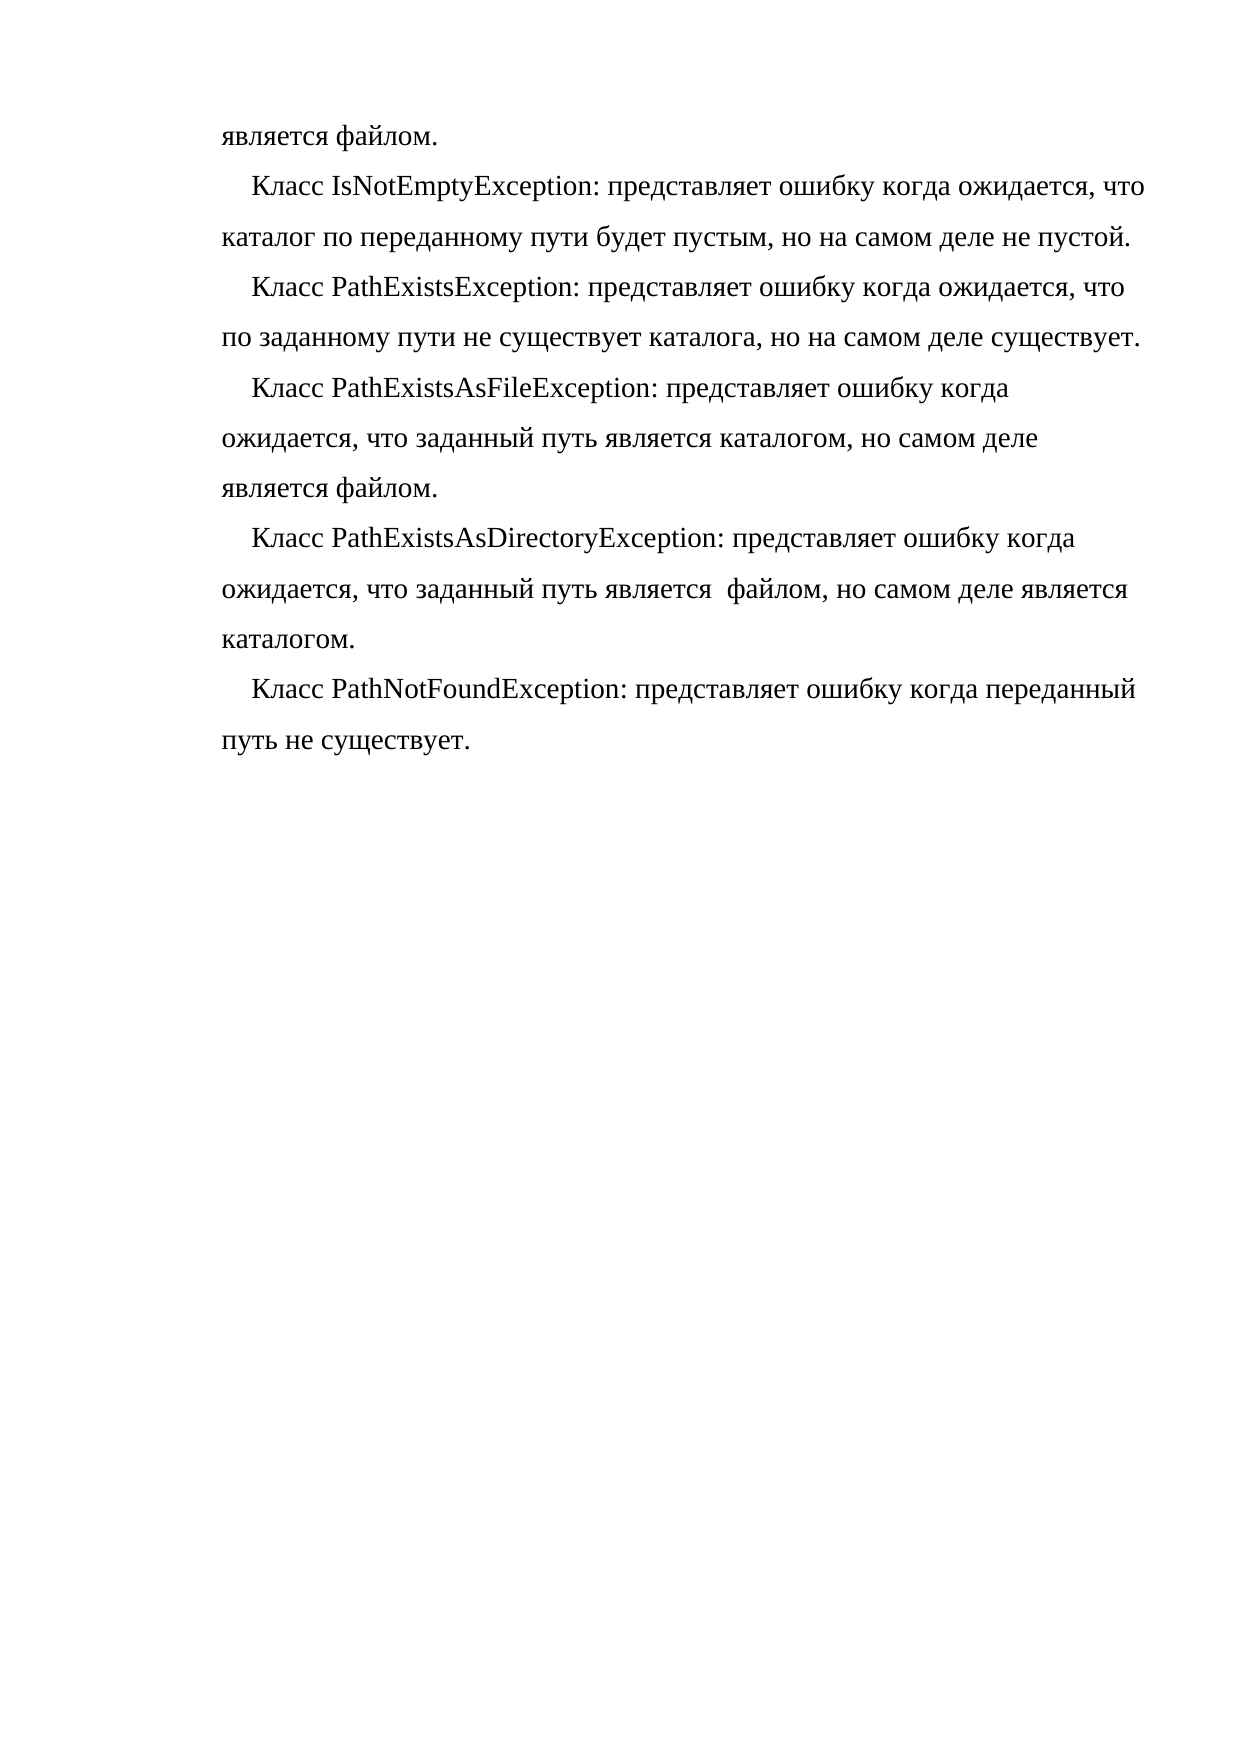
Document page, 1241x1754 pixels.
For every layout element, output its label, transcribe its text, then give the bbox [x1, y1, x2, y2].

text Класс PathNotFoundException: представляет ошибку когда переданный путь не существует. [221, 672, 1152, 755]
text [221, 118, 1152, 152]
text Класс PathExistsAsFileException: представляет ошибку когда ожидается, что заданный путь является каталогом, но самом деле является файлом. [221, 370, 1152, 504]
text Класс PathExistsAsDirectoryException: представляет ошибку когда ожидается, что заданный путь является файлом, но самом деле является каталогом. [221, 521, 1152, 655]
text Класс IsNotEmptyException: представляет ошибку когда ожидается, что каталог по переданному пути будет пустым, но на самом деле не пустой. [221, 168, 1152, 252]
text Класс PathExistsException: представляет ошибку когда ожидается, что по заданному пути не существует каталога, но на самом деле существует. [221, 269, 1152, 353]
